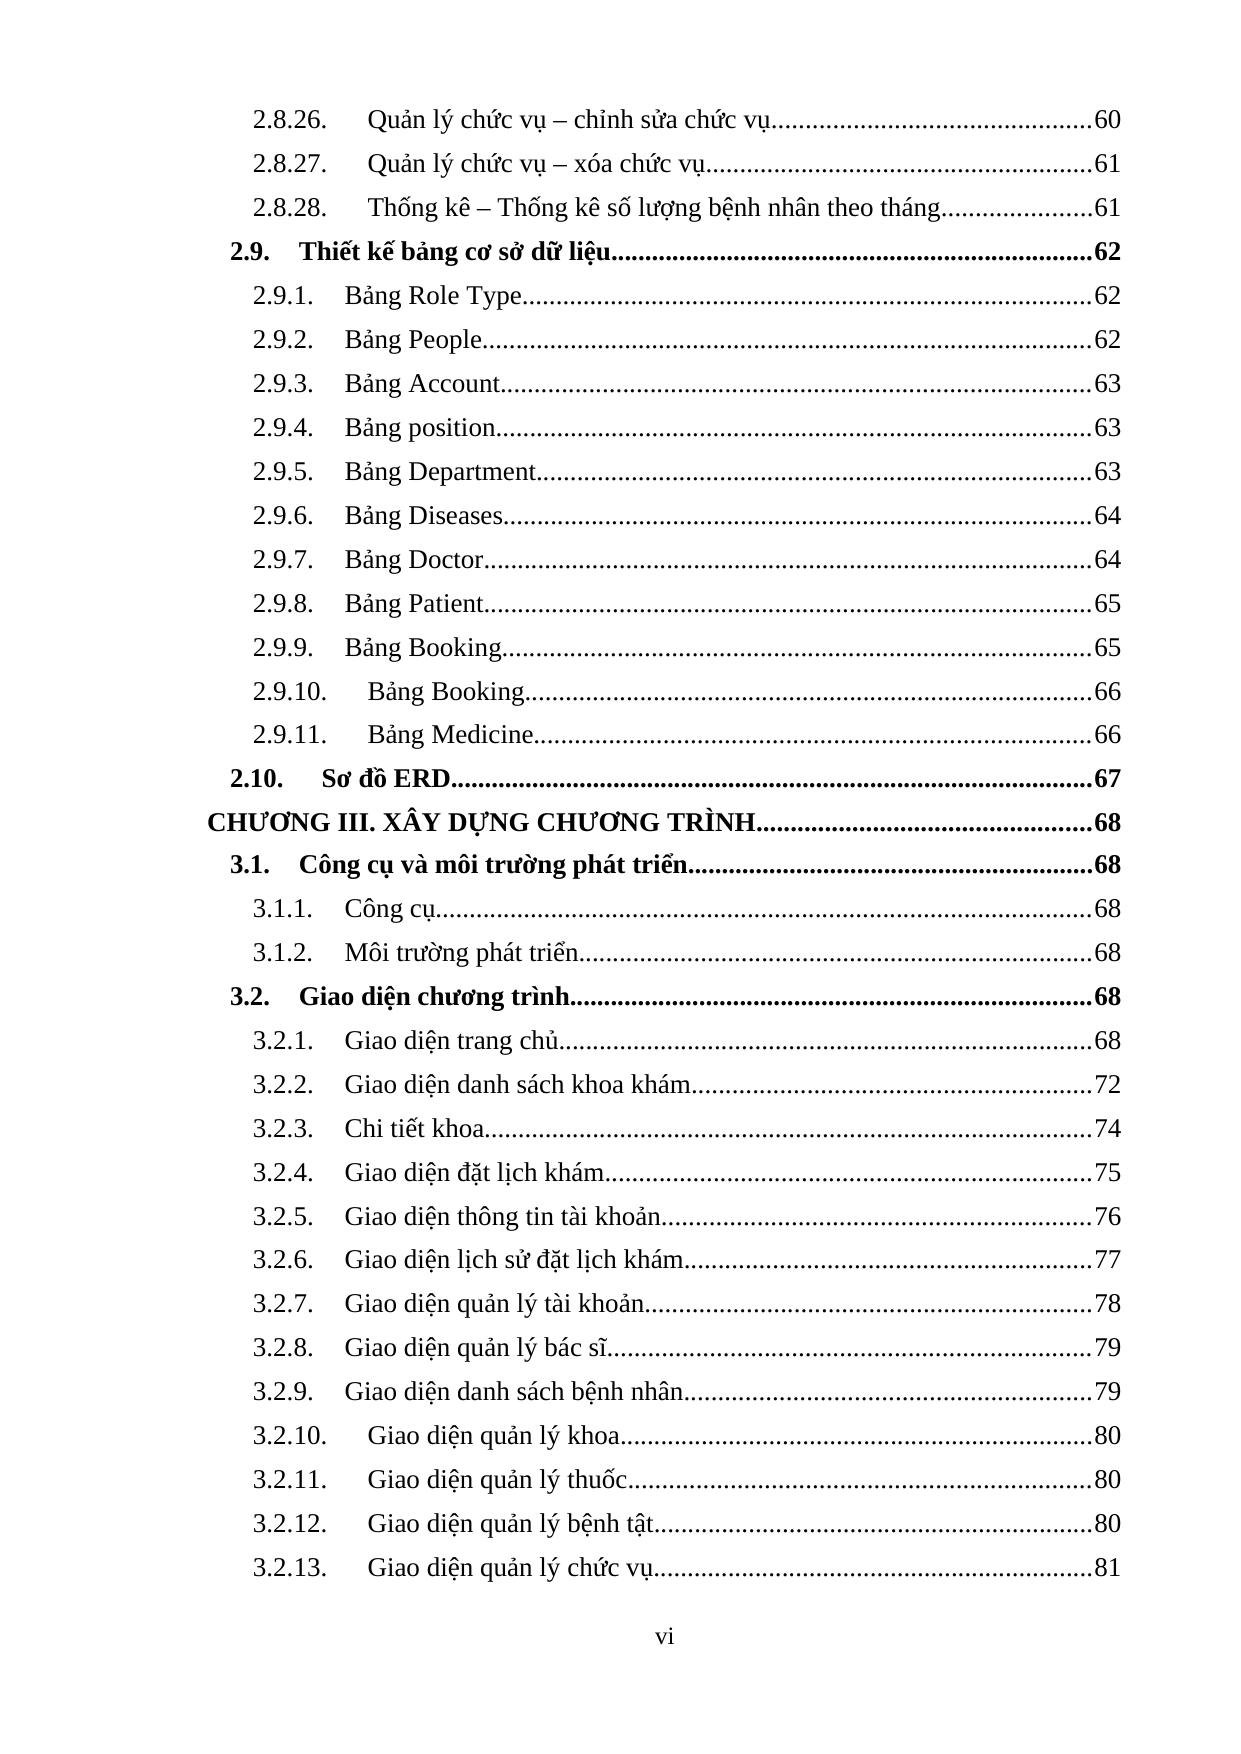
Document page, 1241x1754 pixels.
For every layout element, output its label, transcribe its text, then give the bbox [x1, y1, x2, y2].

text 2.9.1. Bảng Role Type 62 [253, 279, 1122, 310]
text 2.8.27. Quản lý chức vụ – xóa chức vụ 61 [253, 147, 1122, 178]
text 2.10. Sơ đồ ERD 67 [230, 762, 1122, 794]
text 3.2. Giao diện chương trình 68 [230, 980, 1122, 1011]
text 3.1.1. Công cụ 68 [253, 892, 1122, 923]
text 2.9.2. Bảng People 62 [253, 323, 1122, 354]
text 3.2.12. Giao diện quản lý bệnh tật 80 [253, 1507, 1122, 1538]
text 2.8.28. Thống kê – Thống kê số lượng bệnh nhân theo tháng 61 [253, 191, 1122, 222]
text 3.2.5. Giao diện thông tin tài khoản 76 [253, 1200, 1122, 1231]
text 2.9.3. Bảng Account 63 [253, 367, 1122, 398]
text 2.8.26. Quản lý chức vụ – chỉnh sửa chức vụ 60 [253, 103, 1122, 134]
text 3.2.10. Giao diện quản lý khoa 80 [253, 1419, 1122, 1451]
text 3.1. Công cụ và môi trường phát triển 68 [230, 848, 1122, 879]
text 2.9.10. Bảng Booking 66 [253, 674, 1122, 706]
text 3.2.8. Giao diện quản lý bác sĩ 79 [253, 1332, 1122, 1363]
text 2.9.4. Bảng position 63 [253, 411, 1122, 442]
text CHƯƠNG III. XÂY DỰNG CHƯƠNG TRÌNH 68 [207, 806, 1122, 838]
text 3.2.7. Giao diện quản lý tài khoản 78 [253, 1288, 1122, 1319]
text 2.9.8. Bảng Patient 65 [253, 587, 1122, 618]
text 3.2.6. Giao diện lịch sử đặt lịch khám 77 [253, 1244, 1122, 1275]
text 2.9.5. Bảng Department 63 [253, 455, 1122, 486]
text 3.2.4. Giao diện đặt lịch khám 75 [253, 1156, 1122, 1187]
text 2.9.7. Bảng Doctor 64 [253, 543, 1122, 574]
text 3.1.2. Môi trường phát triển 68 [253, 936, 1122, 967]
text 3.2.1. Giao diện trang chủ 68 [253, 1024, 1122, 1055]
text 2.9.6. Bảng Diseases 64 [253, 499, 1122, 530]
text 3.2.11. Giao diện quản lý thuốc 80 [253, 1463, 1122, 1494]
text 2.9. Thiết kế bảng cơ sở dữ liệu 62 [230, 235, 1122, 266]
text 2.9.9. Bảng Booking 65 [253, 631, 1122, 662]
text 3.2.2. Giao diện danh sách khoa khám 72 [253, 1068, 1122, 1099]
text 3.2.9. Giao diện danh sách bệnh nhân 79 [253, 1376, 1122, 1407]
text 3.2.3. Chi tiết khoa 74 [253, 1112, 1122, 1143]
text 3.2.13. Giao diện quản lý chức vụ 81 [253, 1551, 1122, 1582]
text 2.9.11. Bảng Medicine 66 [253, 718, 1122, 750]
